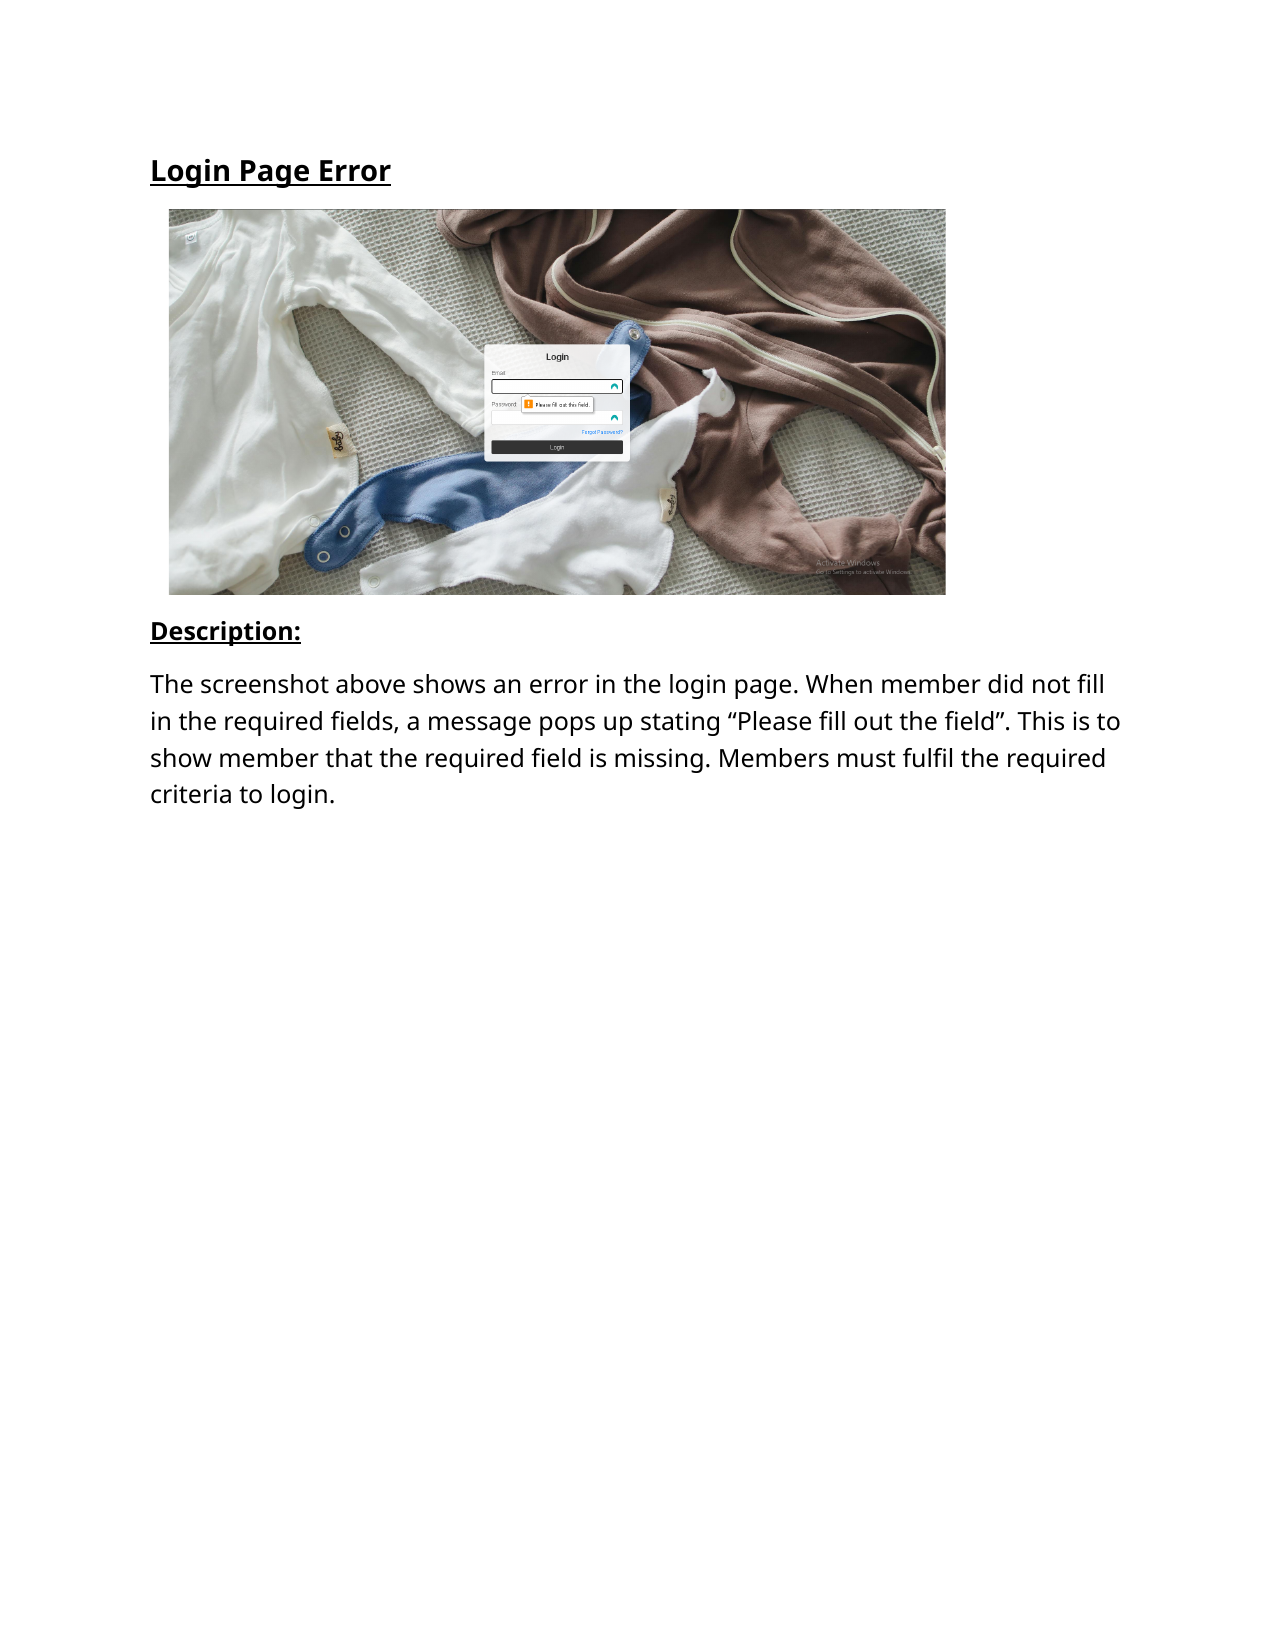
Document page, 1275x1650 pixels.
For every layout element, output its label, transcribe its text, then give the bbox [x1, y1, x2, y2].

text Description: [150, 613, 1125, 647]
text The screenshot above shows an error in the login page. When member did not fill in the required fields, a message pops up stating “Please fill out the field”. This is to show member that the required field is missing. Members must fulfil the required criteria to login. [150, 667, 1125, 811]
text Login Page Error [150, 150, 1125, 190]
